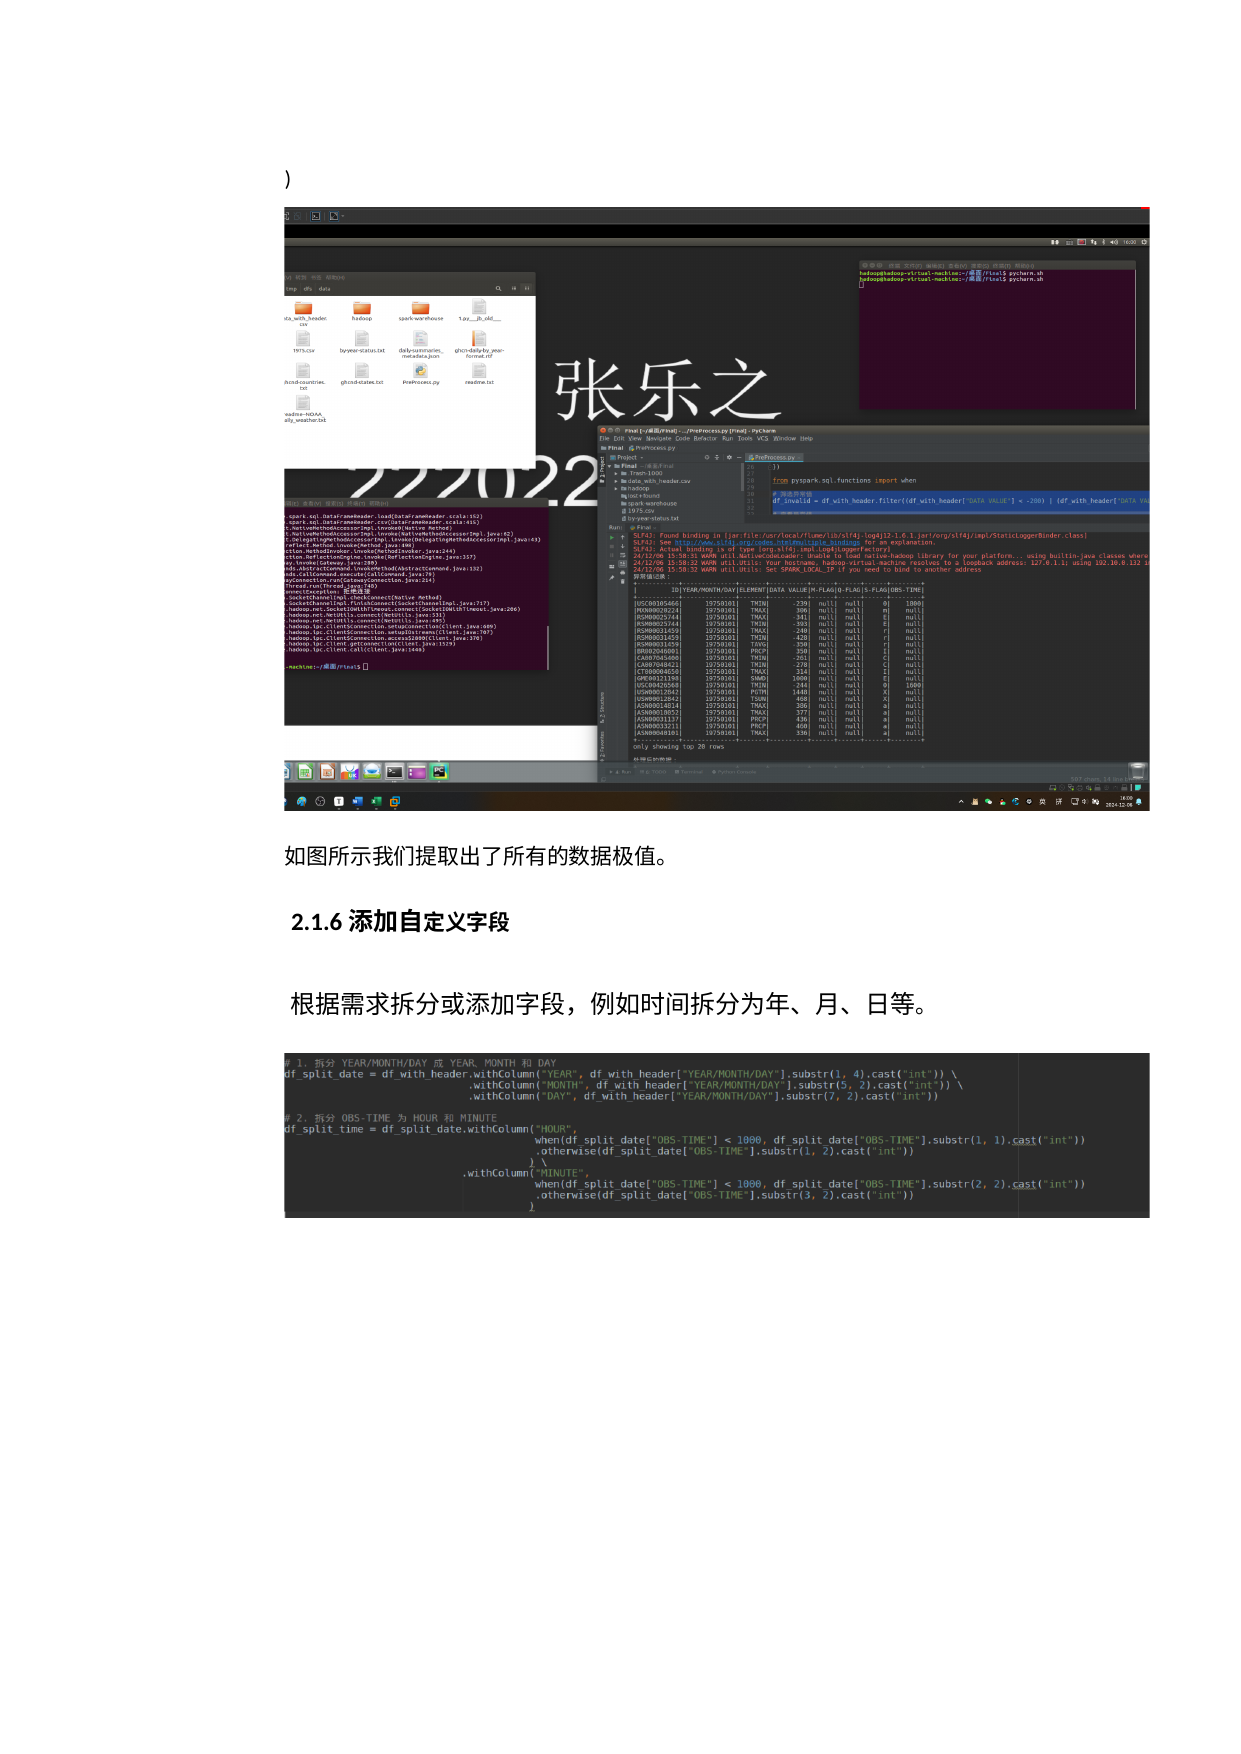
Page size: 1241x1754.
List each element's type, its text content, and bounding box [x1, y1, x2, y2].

list ) [241, 162, 1053, 194]
picture [284, 207, 1150, 811]
list 2.1.6 添加自定义字段 [241, 887, 1053, 952]
list 如图所示我们提取出了所有的数据极值。 [241, 839, 1053, 871]
picture [284, 1053, 1150, 1218]
list 根据需求拆分或添加字段，例如时间拆分为年、月、日等。 [241, 970, 1053, 1035]
